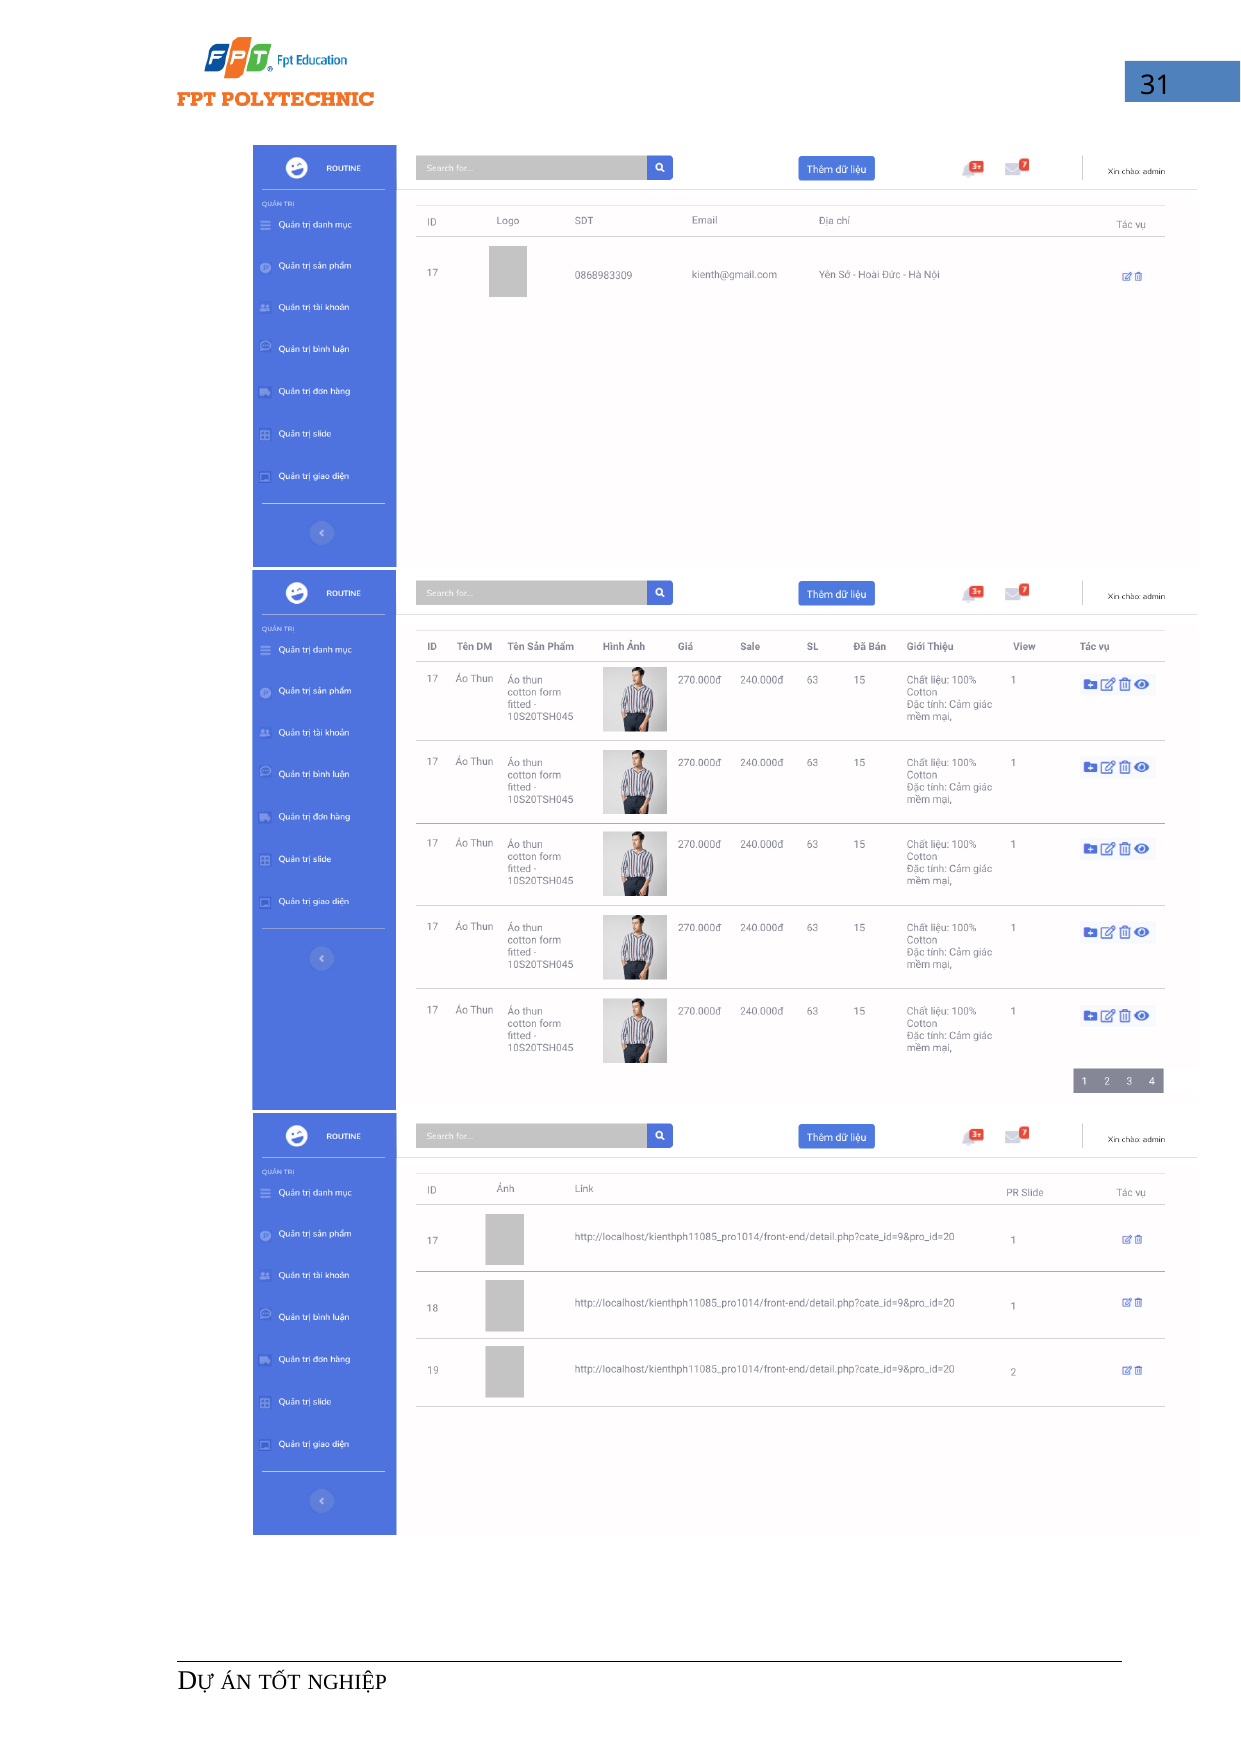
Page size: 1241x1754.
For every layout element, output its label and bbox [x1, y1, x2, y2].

picture [252, 1113, 1198, 1535]
picture [177, 37, 375, 106]
picture [252, 570, 1198, 1110]
picture [252, 145, 1198, 567]
